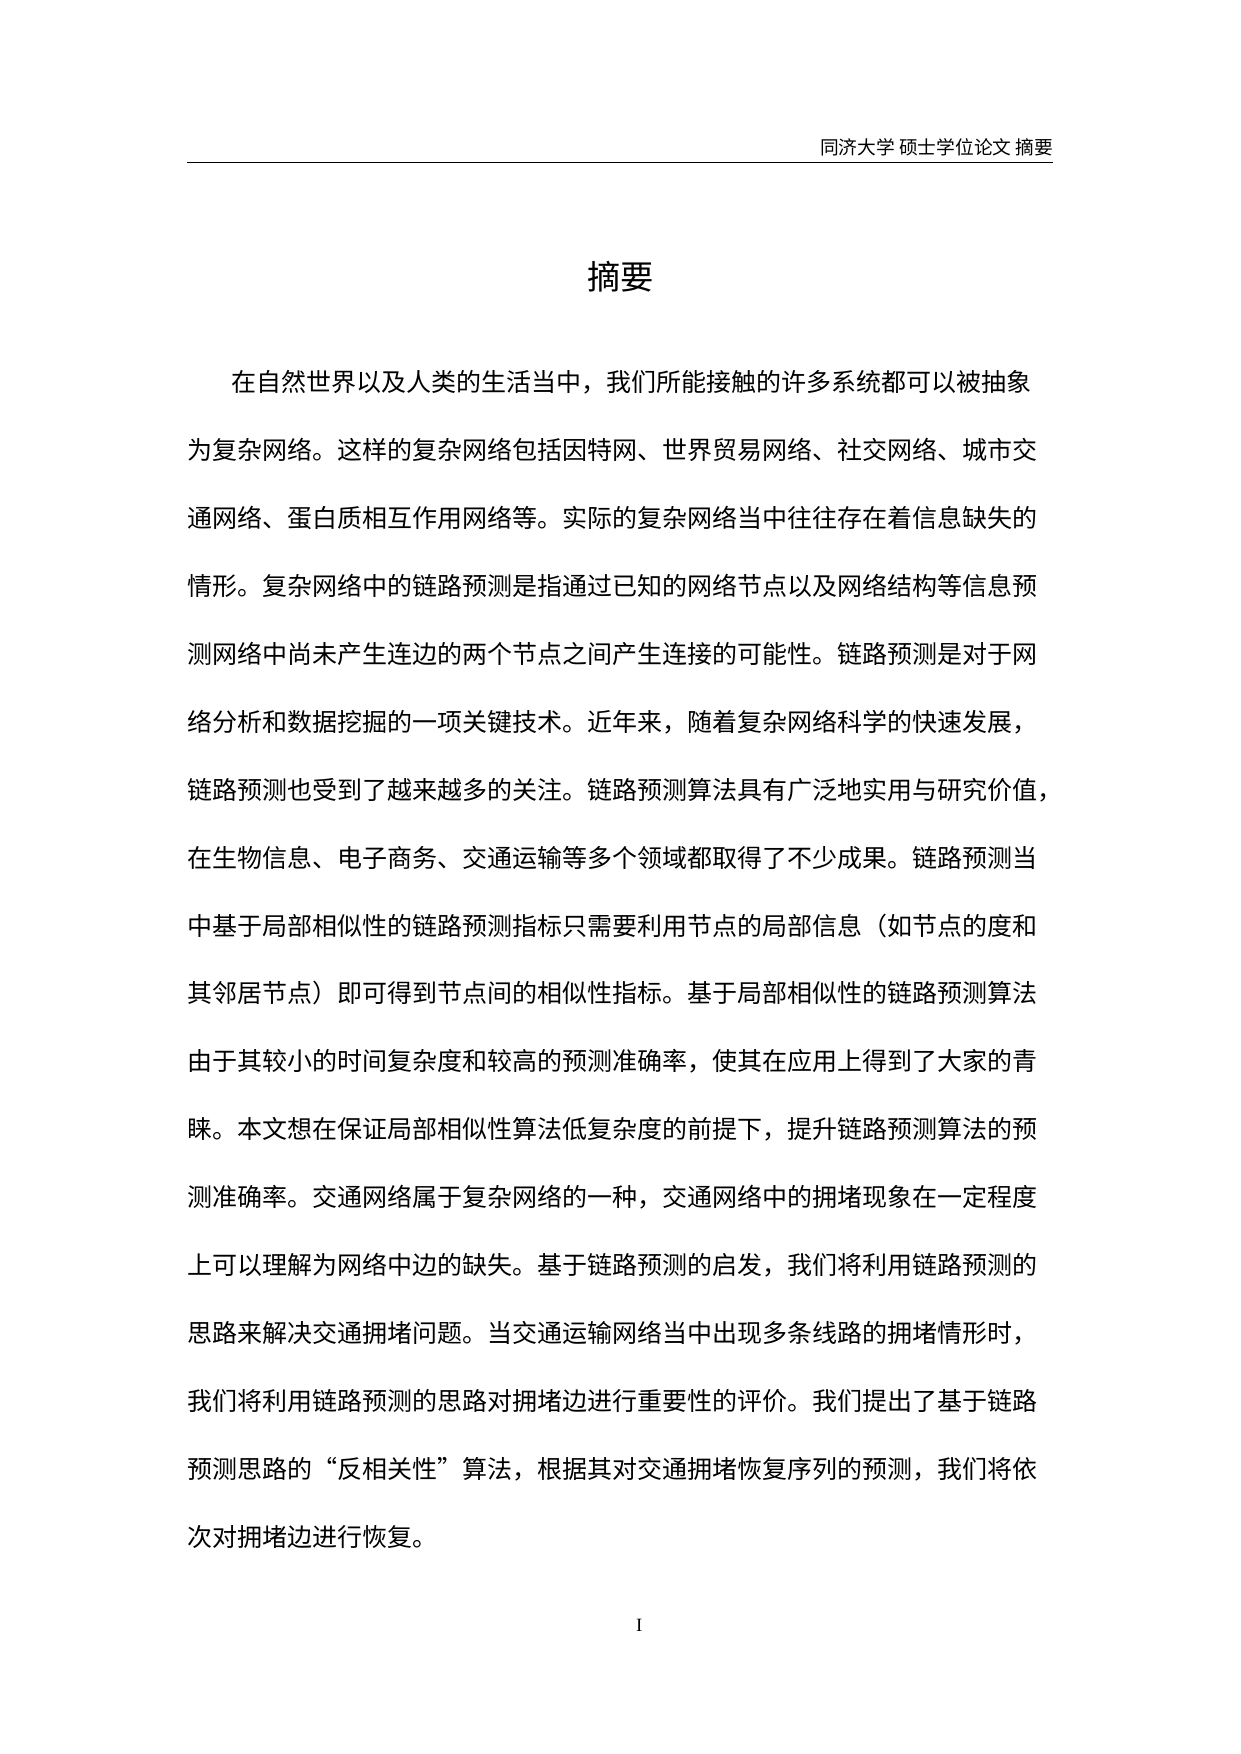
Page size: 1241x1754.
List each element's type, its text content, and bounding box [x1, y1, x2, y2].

text 摘要 [187, 241, 1053, 309]
text 在自然世界以及人类的生活当中，我们所能接触的许多系统都可以被抽象为复杂网络。这样的复杂网络包括因特网、世界贸易网络、社交网络、城市交通网络、蛋白质相互作用网络等。实际的复杂网络当中往往存在着信息缺失的情形。复杂网络中的链路预测是指通过已知的网络节点以及网络结构等信息预测网络中尚未产生连边的两个节点之间产生连接的可能性。链路预测是对于网络分析和数据挖掘的一项关键技术。近年来，随着复杂网络科学的快速发展，链路预测也受到了越来越多的关注。链路预测算法具有广泛地实用与研究价值，在生物信息、电子商务、交通运输等多个领域都取得了不少成果。链路预测当中基于局部相似性的链路预测指标只需要利用节点的局部信息（如节点的度和其邻居节点）即可得到节点间的相似性指标。基于局部相似性的链路预测算法由于其较小的时间复杂度和较高的预测准确率，使其在应用上得到了大家的青睐。本文想在保证局部相似性算法低复杂度的前提下，提升链路预测算法的预测准确率。交通网络属于复杂网络的一种，交通网络中的拥堵现象在一定程度上可以理解为网络中边的缺失。基于链路预测的启发，我们将利用链路预测的思路来解决交通拥堵问题。当交通运输网络当中出现多条线路的拥堵情形时，我们将利用链路预测的思路对拥堵边进行重要性的评价。我们提出了基于链路预测思路的“反相关性”算法，根据其对交通拥堵恢复序列的预测，我们将依次对拥堵边进行恢复。 [187, 347, 1053, 1569]
